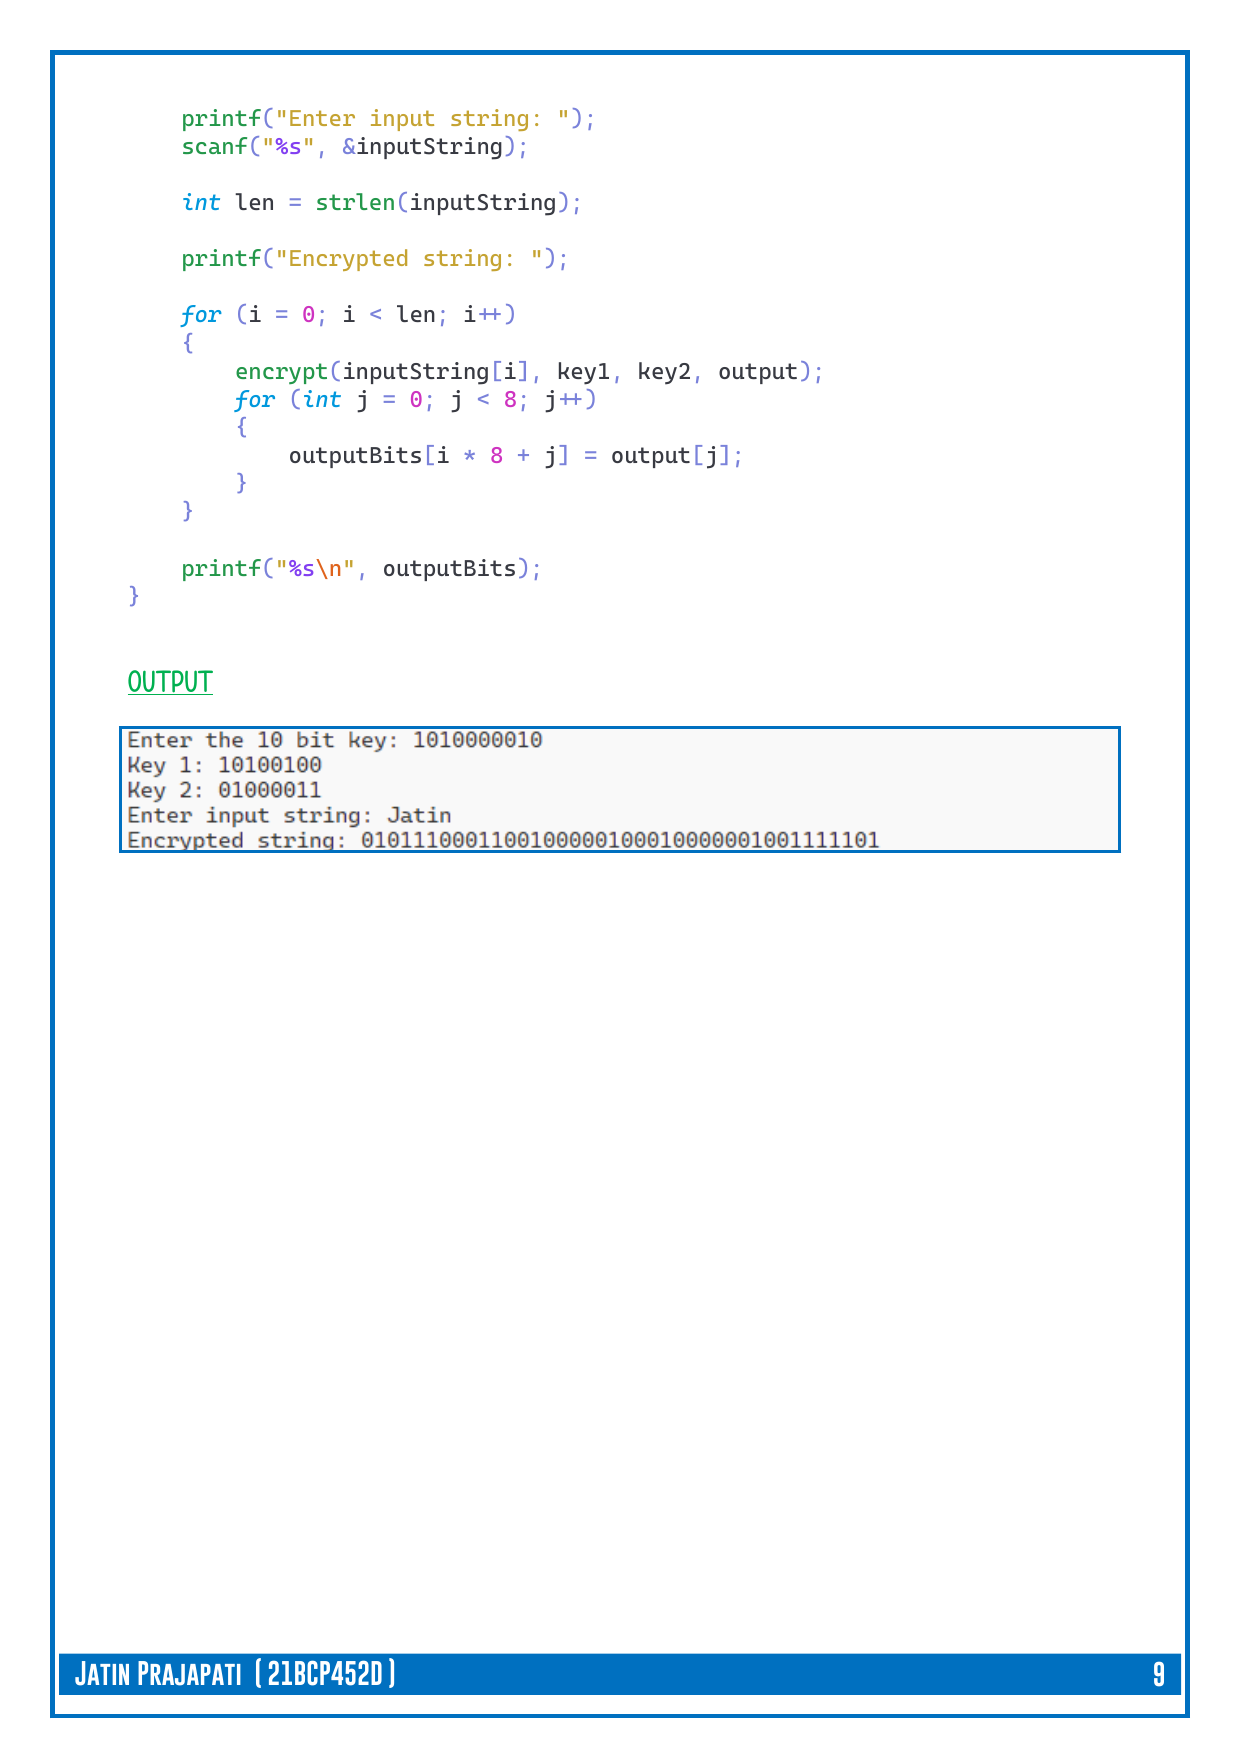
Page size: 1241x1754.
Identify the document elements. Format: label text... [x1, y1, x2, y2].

text scanf("%s", &inputString); [127, 131, 1165, 159]
text for (i = 0; i < len; i++) [127, 300, 1165, 328]
text encrypt(inputString[i], key1, key2, output); [127, 356, 1165, 384]
text } [127, 497, 1165, 525]
text } [127, 469, 1165, 497]
text for (int j = 0; j < 8; j++) [127, 384, 1165, 412]
text } [127, 581, 1165, 609]
text printf("Enter input string: "); [127, 103, 1165, 131]
list OUTPUT [127, 668, 1165, 697]
text { [127, 328, 1165, 356]
text int len = strlen(inputString); [127, 187, 1165, 216]
text outputBits[i * 8 + j] = output[j]; [127, 441, 1165, 469]
text printf("%s\n", outputBits); [127, 553, 1165, 581]
text { [127, 412, 1165, 441]
picture [122, 729, 1118, 850]
text printf("Encrypted string: "); [127, 244, 1165, 272]
